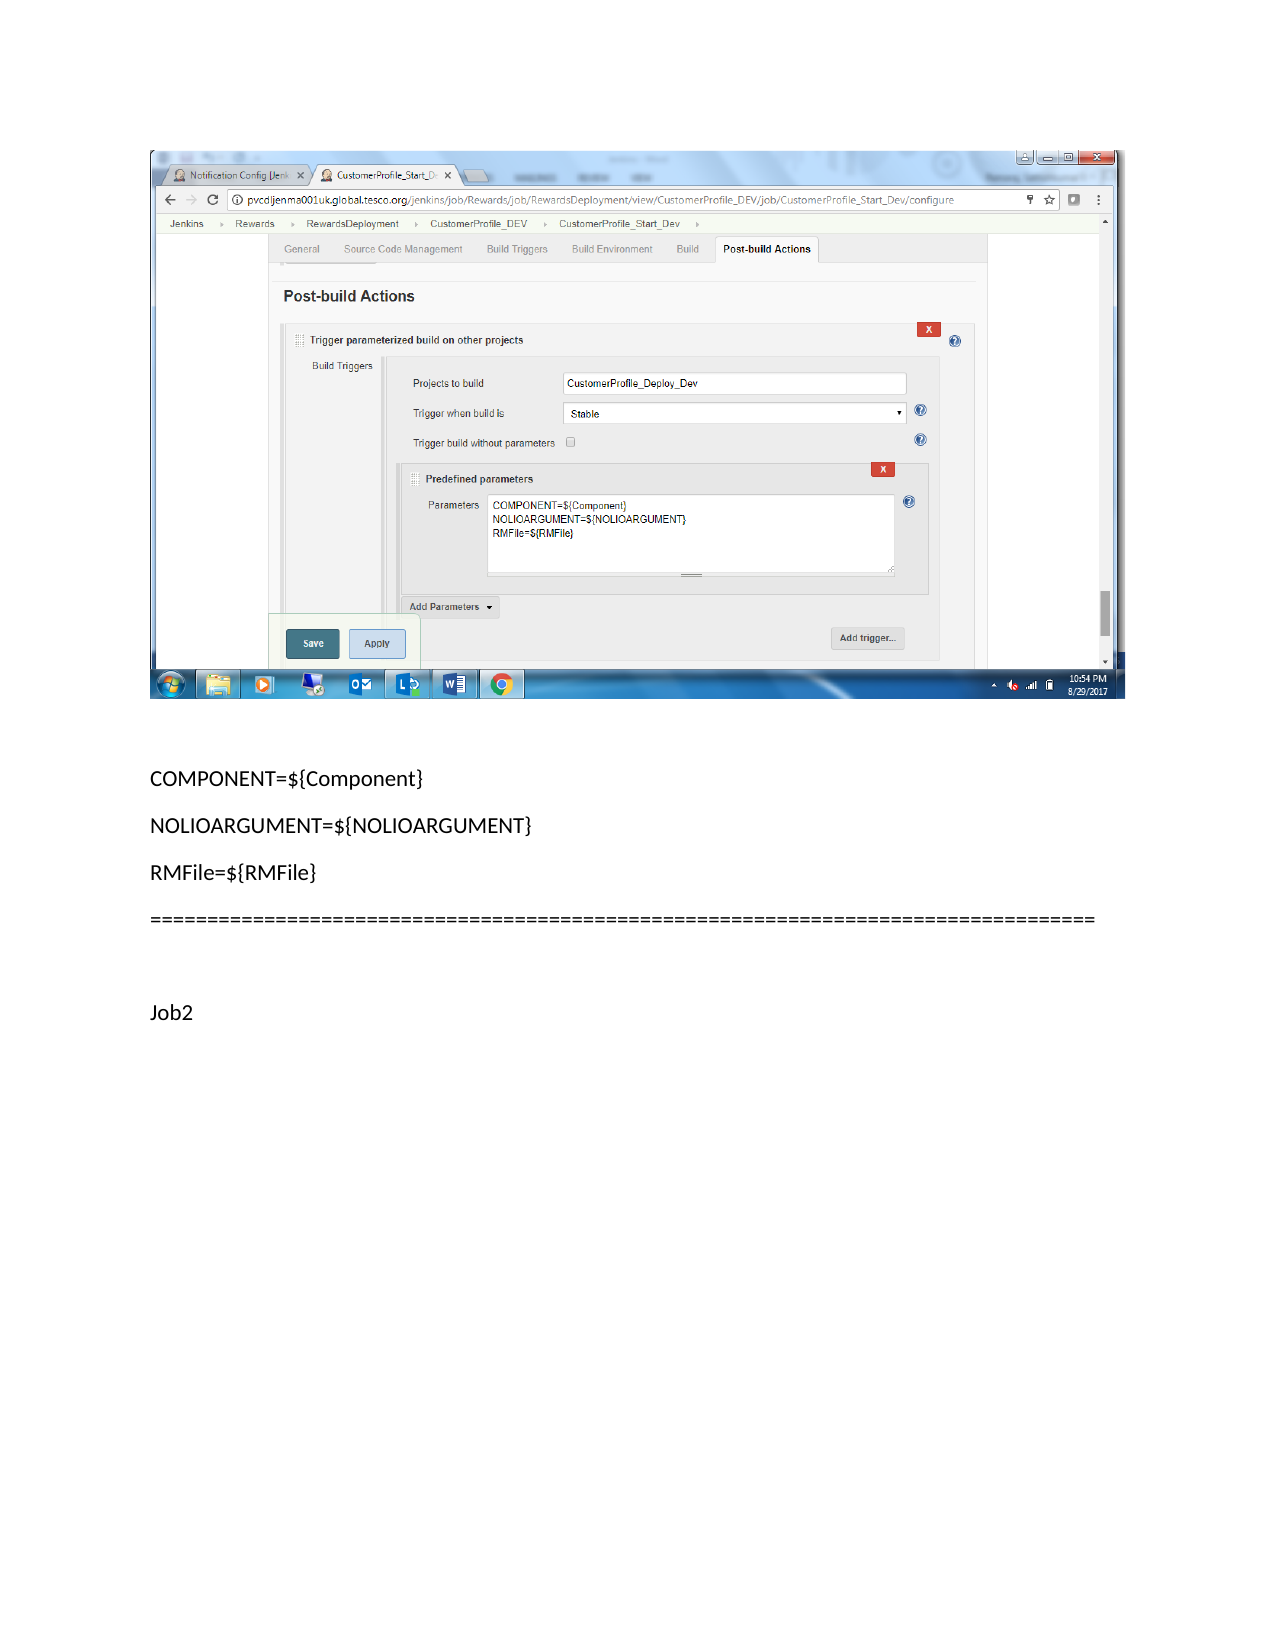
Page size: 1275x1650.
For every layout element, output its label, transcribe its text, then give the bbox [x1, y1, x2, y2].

text Job2 [150, 998, 1125, 1027]
text RMFile=${RMFile} [150, 858, 1125, 886]
text COMPONENT=${Component} [150, 764, 1125, 792]
text NOLIOARGUMENT=${NOLIOARGUMENT} [150, 811, 1125, 839]
text =================================================================================== [150, 905, 1125, 933]
picture [150, 150, 1125, 699]
